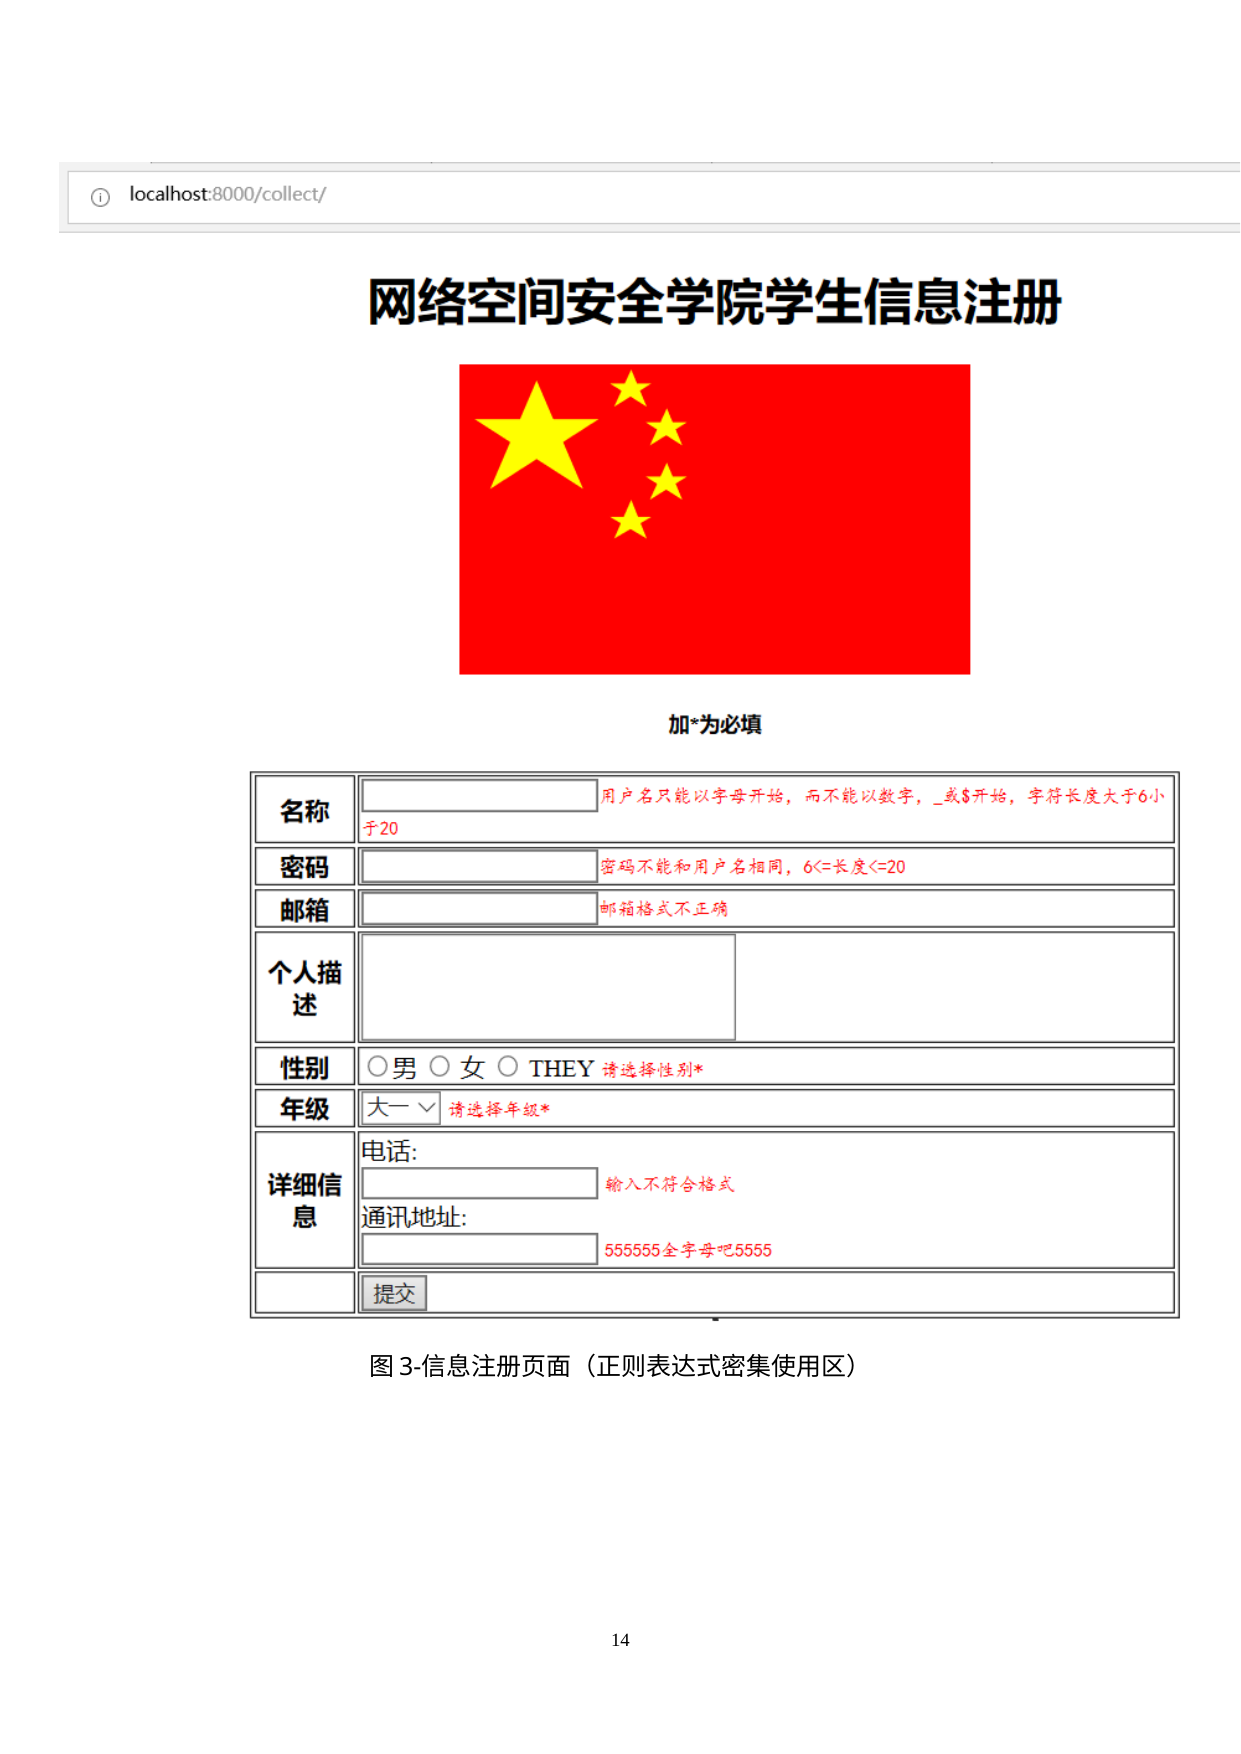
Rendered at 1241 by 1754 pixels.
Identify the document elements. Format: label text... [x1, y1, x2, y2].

text 图3-信息注册页面（正则表达式密集使用区） [59, 1332, 1181, 1397]
picture [59, 162, 1241, 1331]
